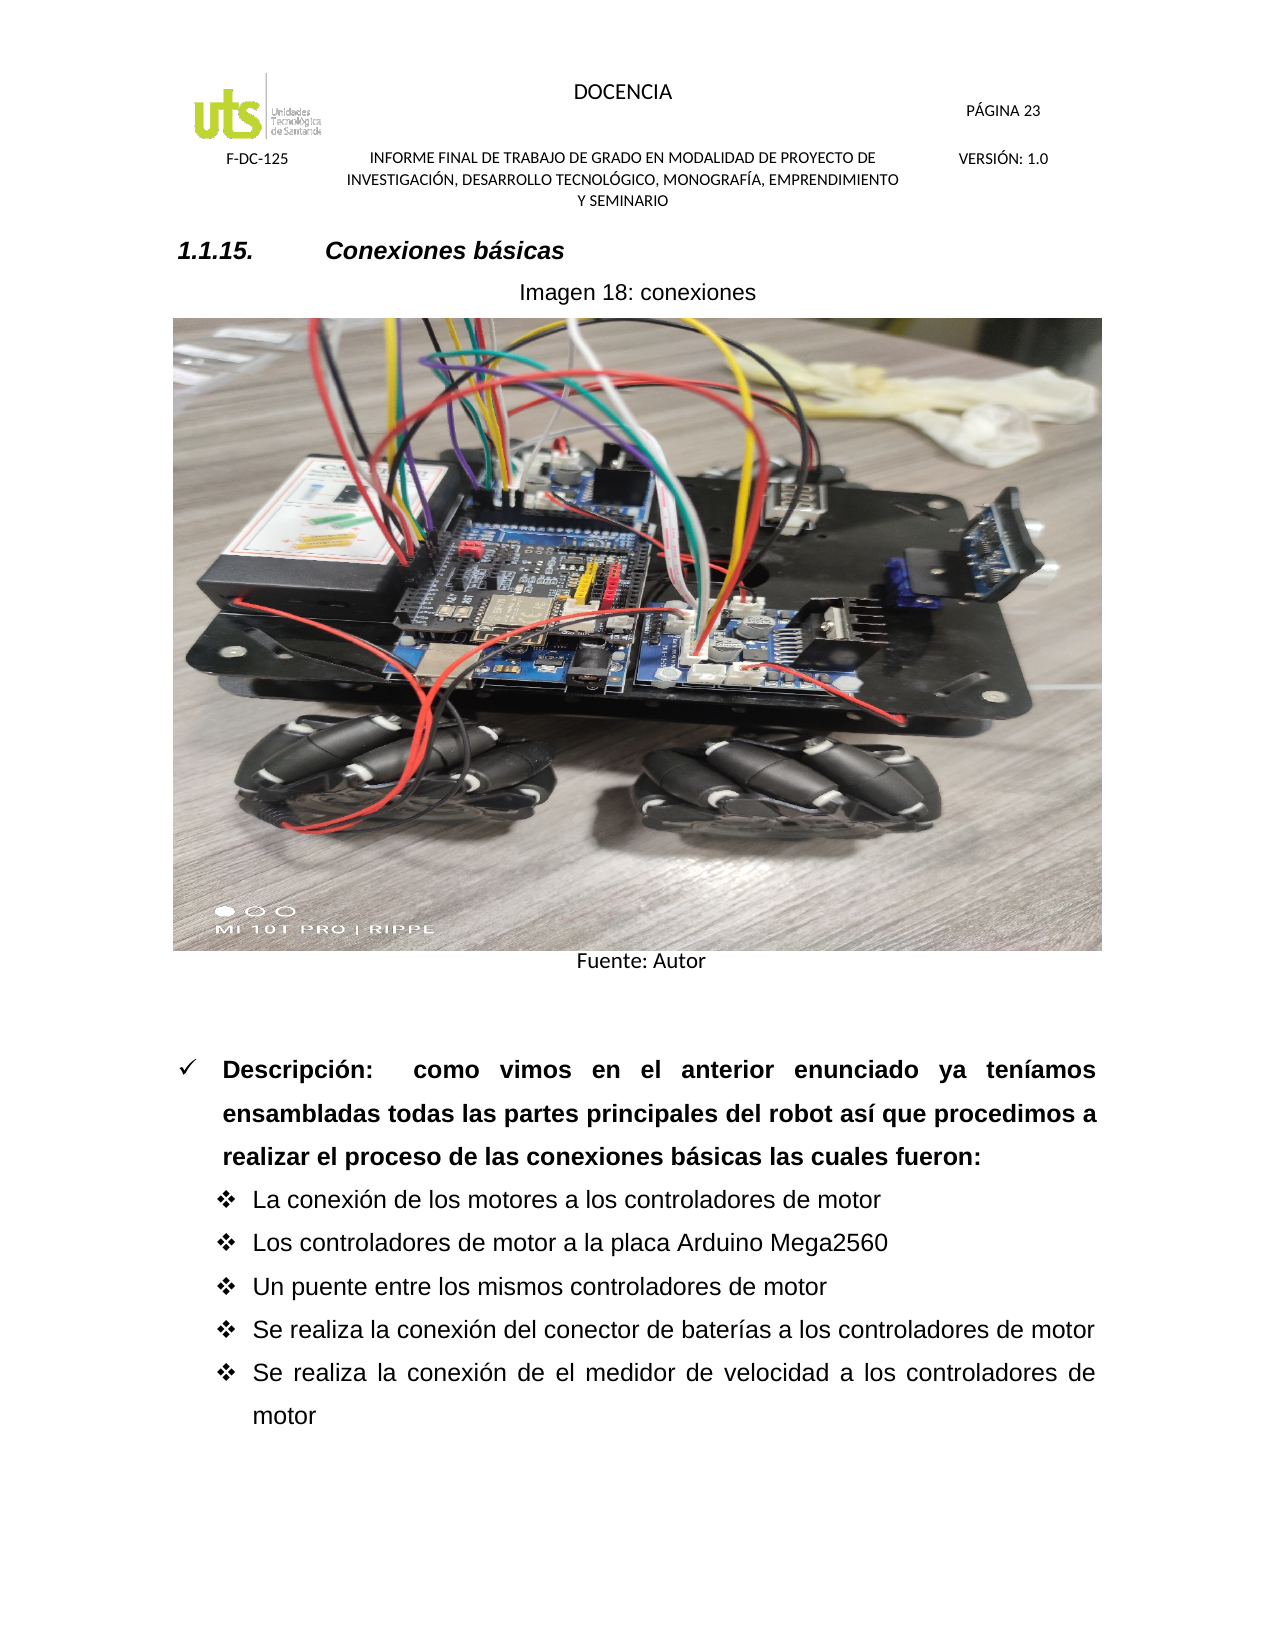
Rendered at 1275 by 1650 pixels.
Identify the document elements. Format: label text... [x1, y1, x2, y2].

list Los controladores de motor a la placa Arduino Mega2560 [215, 1228, 1098, 1257]
list Se realiza la conexión de el medidor de velocidad a los controladores de motor [215, 1358, 1098, 1430]
picture [193, 73, 322, 147]
subtitle Descripción: como vimos en el anterior enunciado ya teníamos ensambladas todas las partes principales del robot así que procedimos a realizar el proceso de las conexiones básicas las cuales fueron: [177, 1056, 1098, 1171]
picture [173, 318, 1102, 951]
subtitle Conexiones básicas [177, 236, 1098, 265]
list Un puente entre los mismos controladores de motor [215, 1271, 1098, 1300]
list Se realiza la conexión del conector de baterías a los controladores de motor [215, 1315, 1098, 1343]
list La conexión de los motores a los controladores de motor [215, 1185, 1098, 1214]
